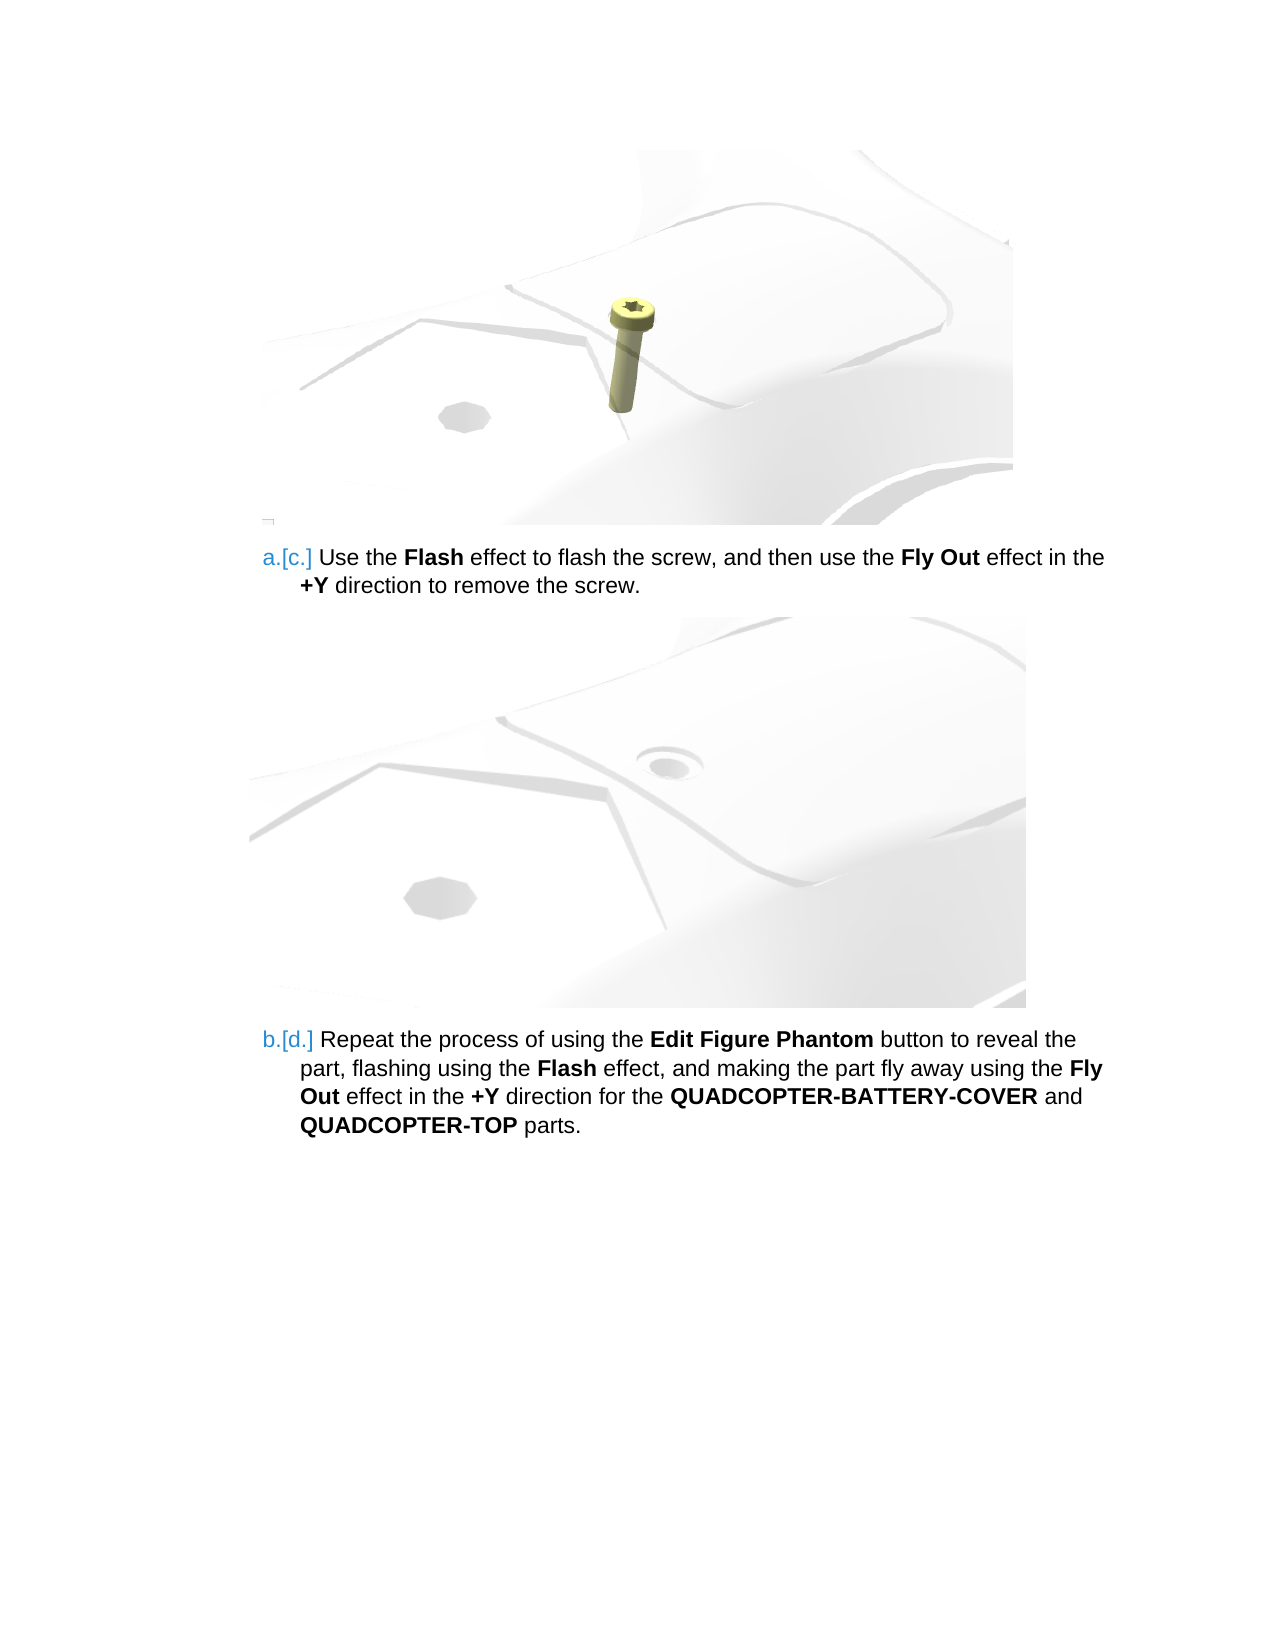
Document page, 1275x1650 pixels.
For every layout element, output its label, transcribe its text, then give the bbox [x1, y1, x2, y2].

picture [262, 150, 1013, 525]
list Use the Flash effect to flash the screw, and then use the Fly Out effect in the +Y direction to remove the screw. [262, 544, 1125, 599]
list Repeat the process of using the Edit Figure Phantom button to reveal the part, flashing using the Flash effect, and making the part fly away using the Fly Out effect in the +Y direction for the QUADCOPTER-BATTERY-COVER and QUADCOPTER-TOP parts. [262, 1026, 1125, 1138]
picture [249, 617, 1026, 1008]
